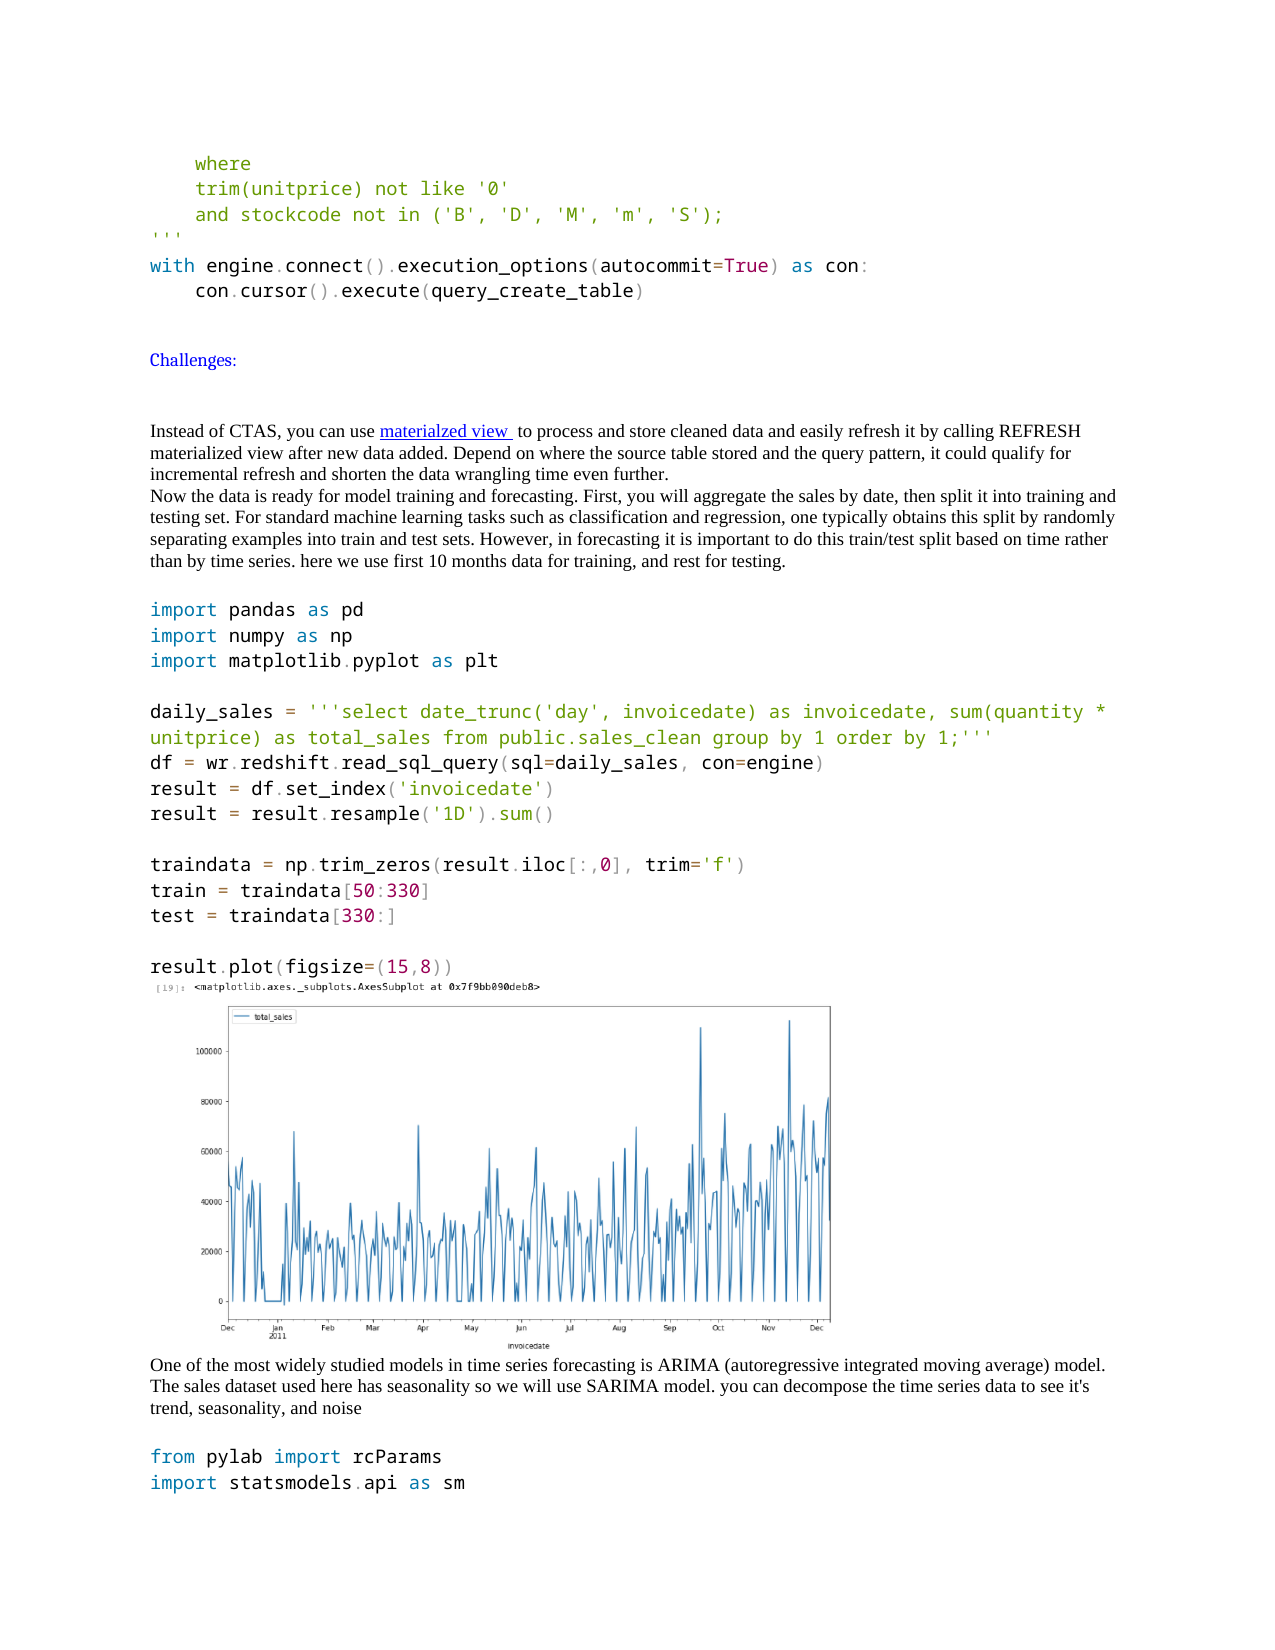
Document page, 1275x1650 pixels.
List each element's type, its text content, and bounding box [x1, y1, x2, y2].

text and stockcode not in ('B', 'D', 'M', 'm', 'S'); [150, 201, 1125, 227]
text result.plot(figsize=(15,8)) [150, 954, 1125, 979]
text where [150, 150, 1125, 176]
text import matplotlib.pyplot as plt [150, 648, 1125, 673]
subtitle Challenges: [150, 350, 1125, 372]
text traindata = np.trim_zeros(result.iloc[:,0], trim='f') [150, 852, 1125, 877]
text import statsmodels.api as sm [150, 1469, 1125, 1495]
text ''' [150, 227, 1125, 252]
text trim(unitprice) not like '0' [150, 176, 1125, 201]
text daily_sales = '''select date_trunc('day', invoicedate) as invoicedate, sum(quantity * unitprice) as total_sales from public.sales_clean group by 1 order by 1;''' [150, 699, 1125, 750]
text df = wr.redshift.read_sql_query(sql=daily_sales, con=engine) [150, 750, 1125, 775]
text con.cursor().execute(query_create_table) [150, 278, 1125, 303]
text train = traindata[50:330] [150, 877, 1125, 903]
text result = df.set_index('invoicedate') [150, 775, 1125, 801]
text import numpy as np [150, 622, 1125, 648]
text One of the most widely studied models in time series forecasting is ARIMA (autoregressive integrated moving average) model. The sales dataset used here has seasonality so we will use SARIMA model. you can decompose the time series data to see it's trend, seasonality, and noise [150, 1354, 1125, 1418]
text Instead of CTAS, you can use materialzed view to process and store cleaned data and easily refresh it by calling REFRESH materialized view after new data added. Depend on where the source table stored and the query pattern, it could qualify for incremental refresh and shorten the data wrangling time even further. [150, 420, 1125, 485]
text from pylab import rcParams [150, 1444, 1125, 1469]
text Now the data is ready for model training and forecasting. First, you will aggregate the sales by date, then split it into training and testing set. For standard machine learning tasks such as classification and regression, one typically obtains this split by randomly separating examples into train and test sets. However, in forecasting it is important to do this train/test split based on time rather than by time series. here we use first 10 months data for training, and rest for testing. [150, 485, 1125, 571]
text result = result.resample('1D').sum() [150, 801, 1125, 826]
text with engine.connect().execution_options(autocommit=True) as con: [150, 252, 1125, 278]
text import pandas as pd [150, 597, 1125, 622]
text test = traindata[330:] [150, 903, 1125, 928]
picture [150, 979, 842, 1354]
